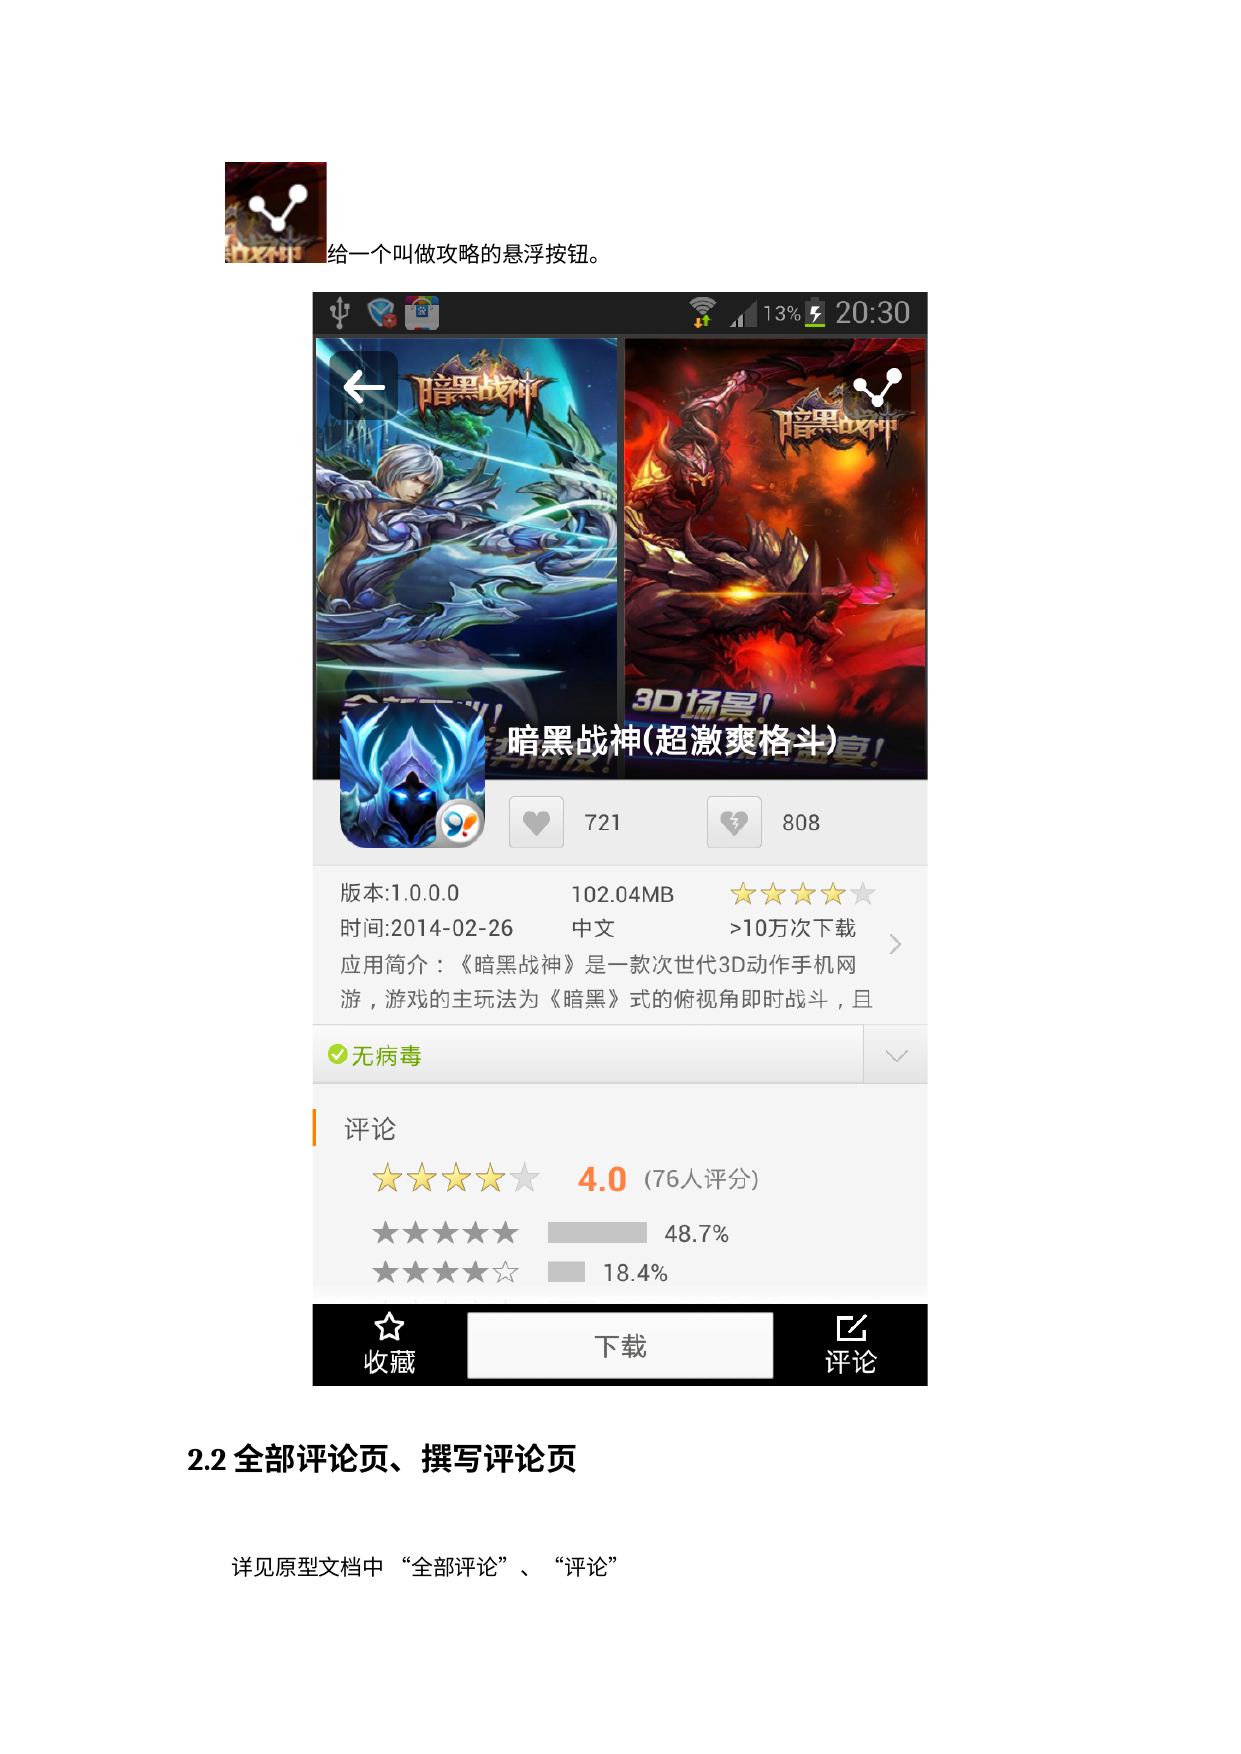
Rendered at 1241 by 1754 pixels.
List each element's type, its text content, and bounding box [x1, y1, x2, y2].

picture [225, 162, 327, 263]
picture [312, 292, 928, 1386]
text 详见原型文档中 “全部评论”、“评论” [187, 1549, 1053, 1582]
list 给一个叫做攻略的悬浮按钮。 [225, 162, 1053, 292]
subtitle 2.2 全部评论页、撰写评论页 [187, 1424, 1053, 1489]
